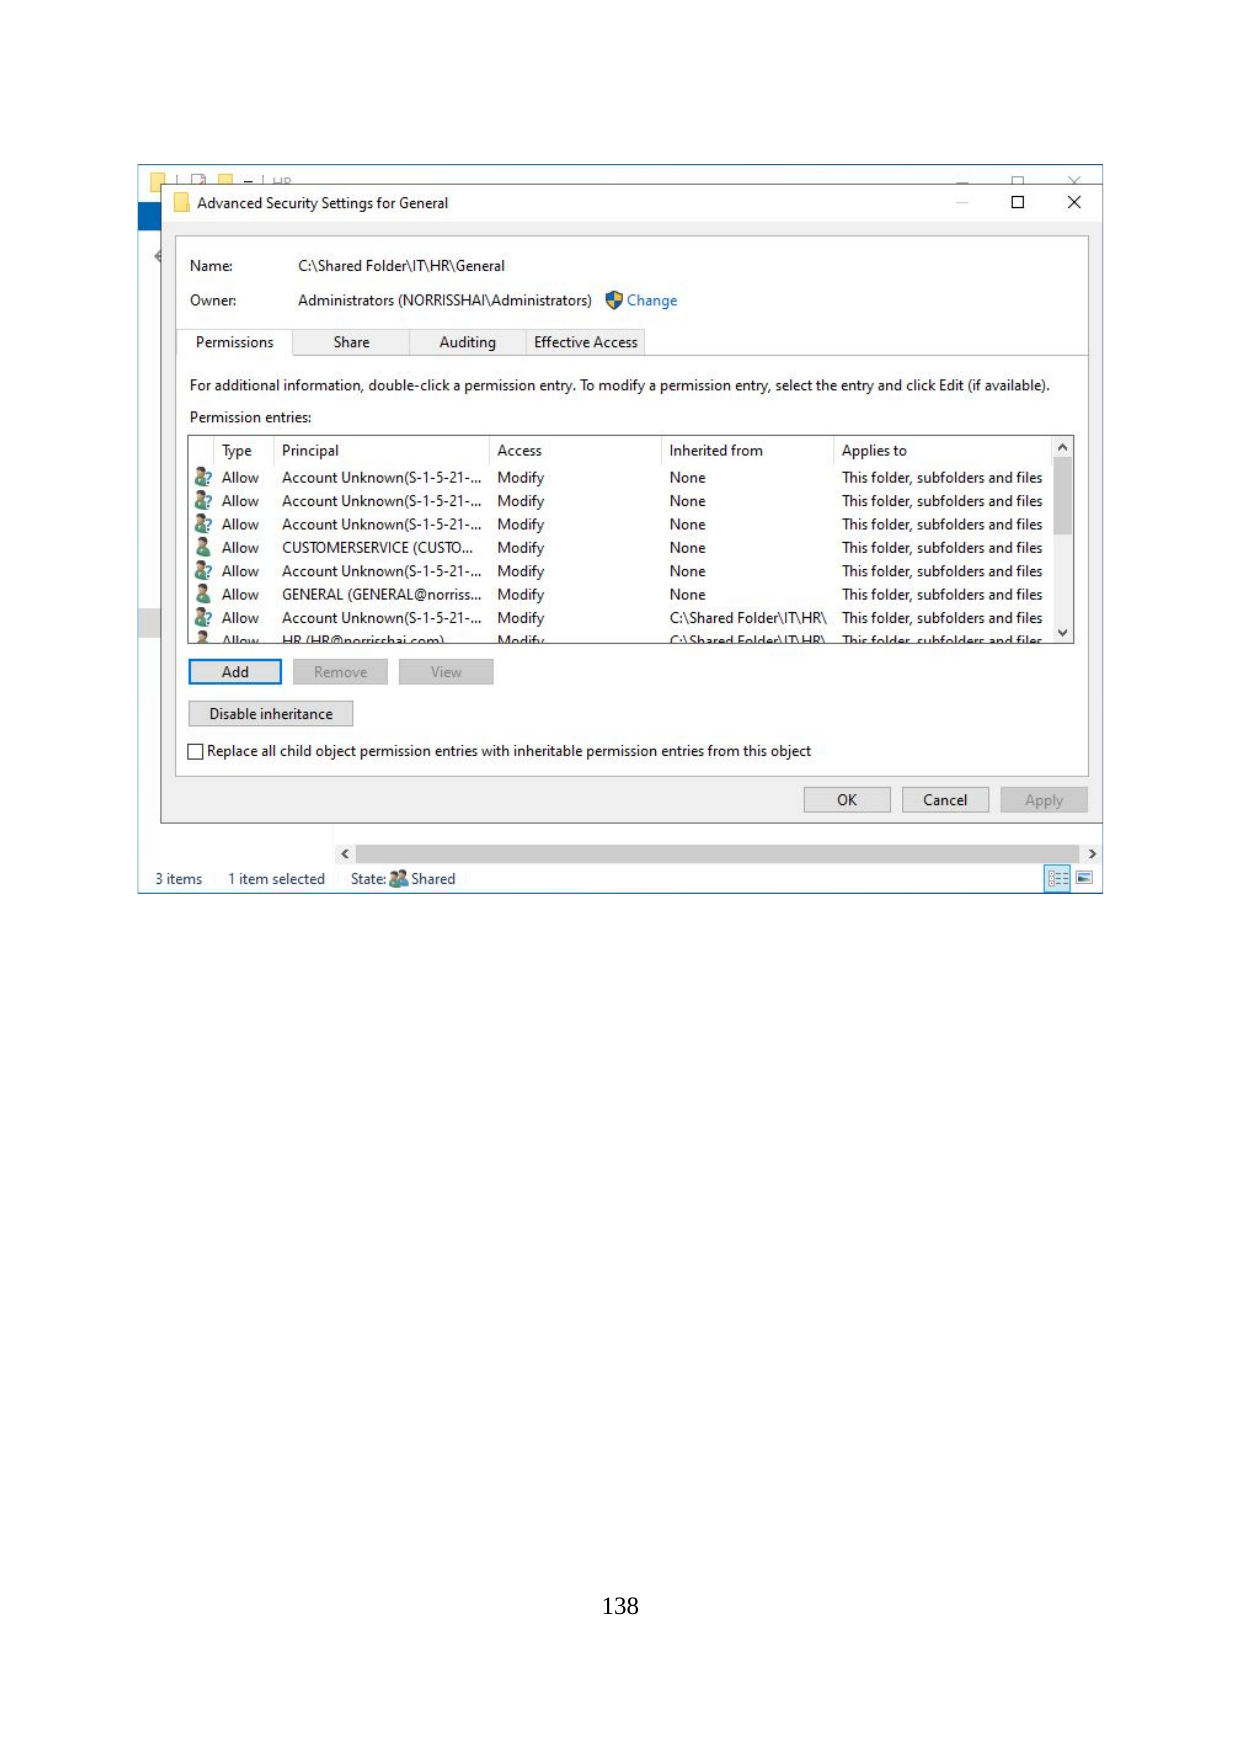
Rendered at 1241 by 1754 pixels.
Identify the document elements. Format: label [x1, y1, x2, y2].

picture [137, 164, 1104, 894]
